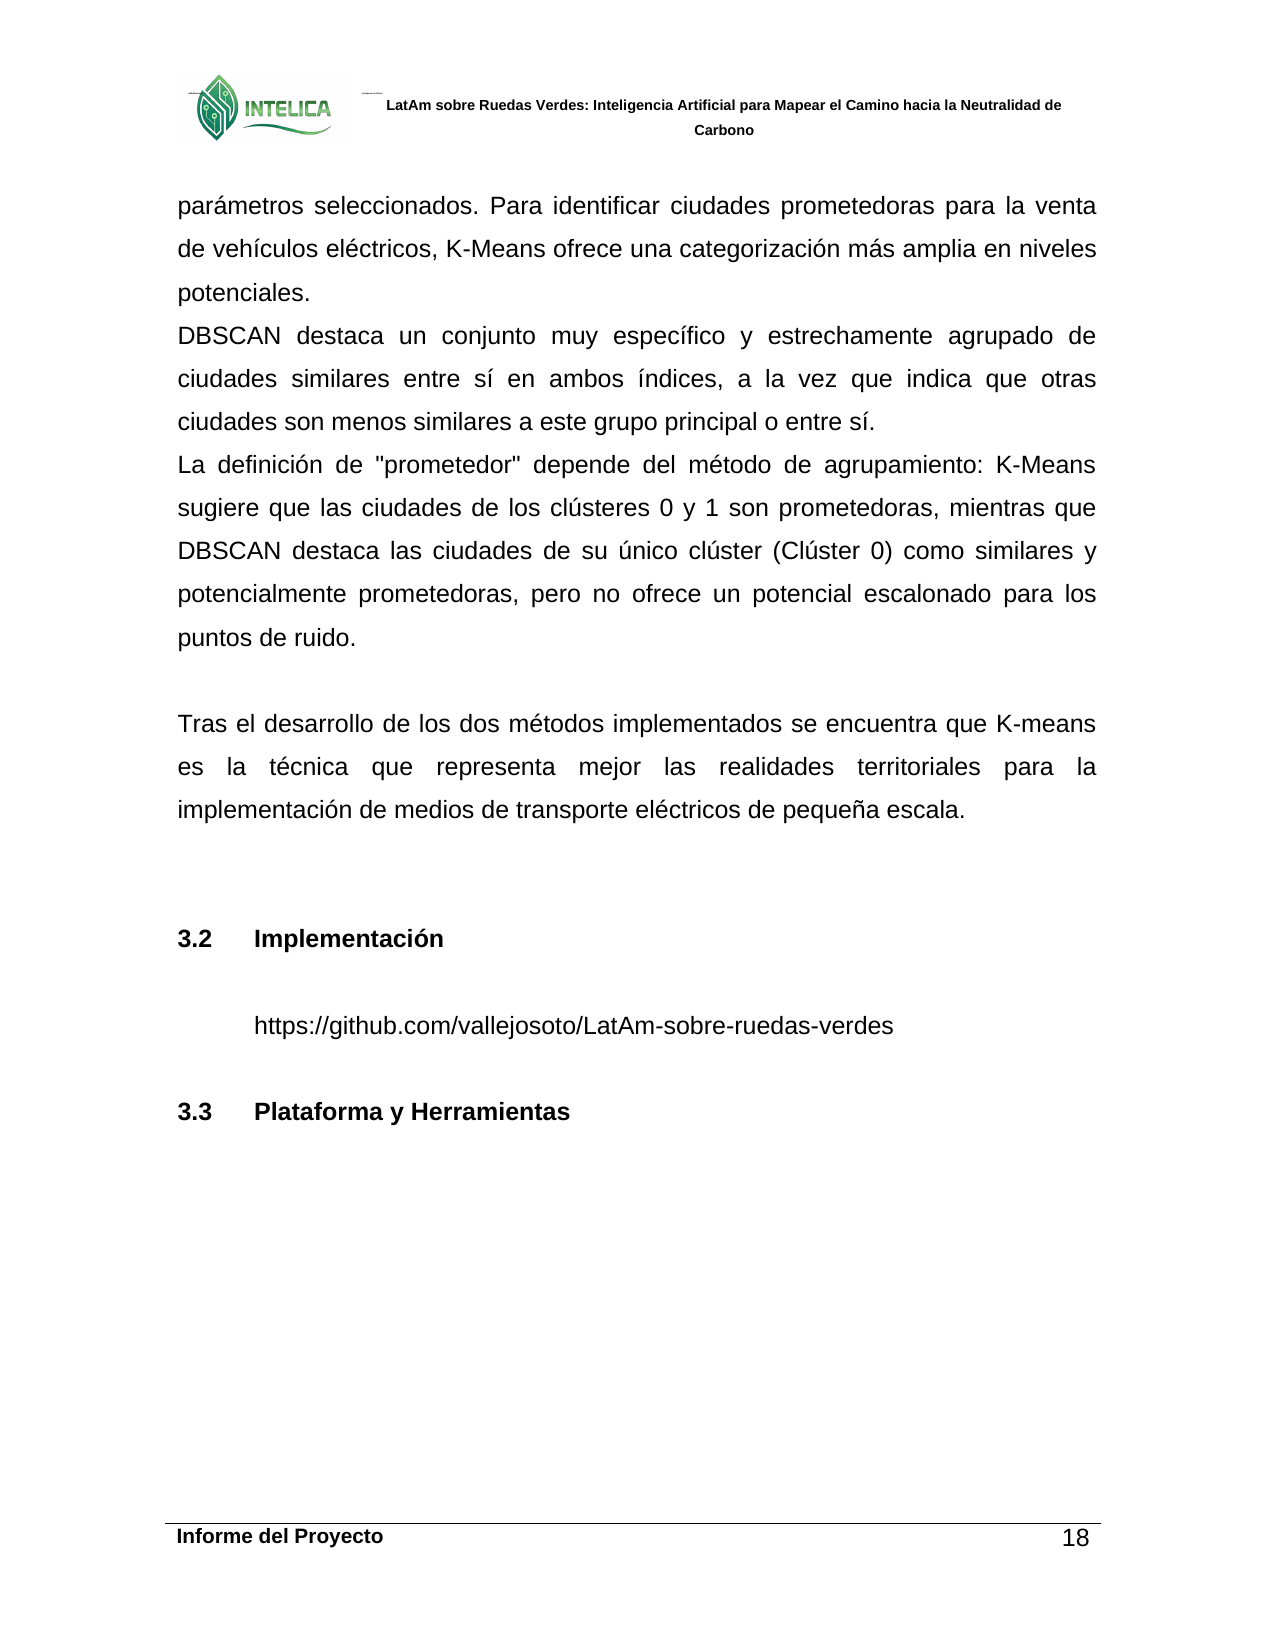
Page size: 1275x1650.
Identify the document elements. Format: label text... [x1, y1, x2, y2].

text https://github.com/vallejosoto/LatAm-sobre-ruedas-verdes [254, 1011, 1098, 1039]
subtitle Implementación [177, 924, 1098, 953]
picture [177, 71, 348, 141]
text DBSCAN destaca un conjunto muy específico y estrechamente agrupado de ciudades similares entre sí en ambos índices, a la vez que indica que otras ciudades son menos similares a este grupo principal o entre sí. [177, 321, 1098, 436]
text La definición de "prometedor" depende del método de agrupamiento: K-Means sugiere que las ciudades de los clústeres 0 y 1 son prometedoras, mientras que DBSCAN destaca las ciudades de su único clúster (Clúster 0) como similares y potencialmente prometedoras, pero no ofrece un potencial escalonado para los puntos de ruido. [177, 450, 1098, 651]
subtitle 3.3 Plataforma y Herramientas [177, 1097, 1098, 1126]
text Tras el desarrollo de los dos métodos implementados se encuentra que K-means es la técnica que representa mejor las realidades territoriales para la implementación de medios de transporte eléctricos de pequeña escala. [177, 709, 1098, 824]
